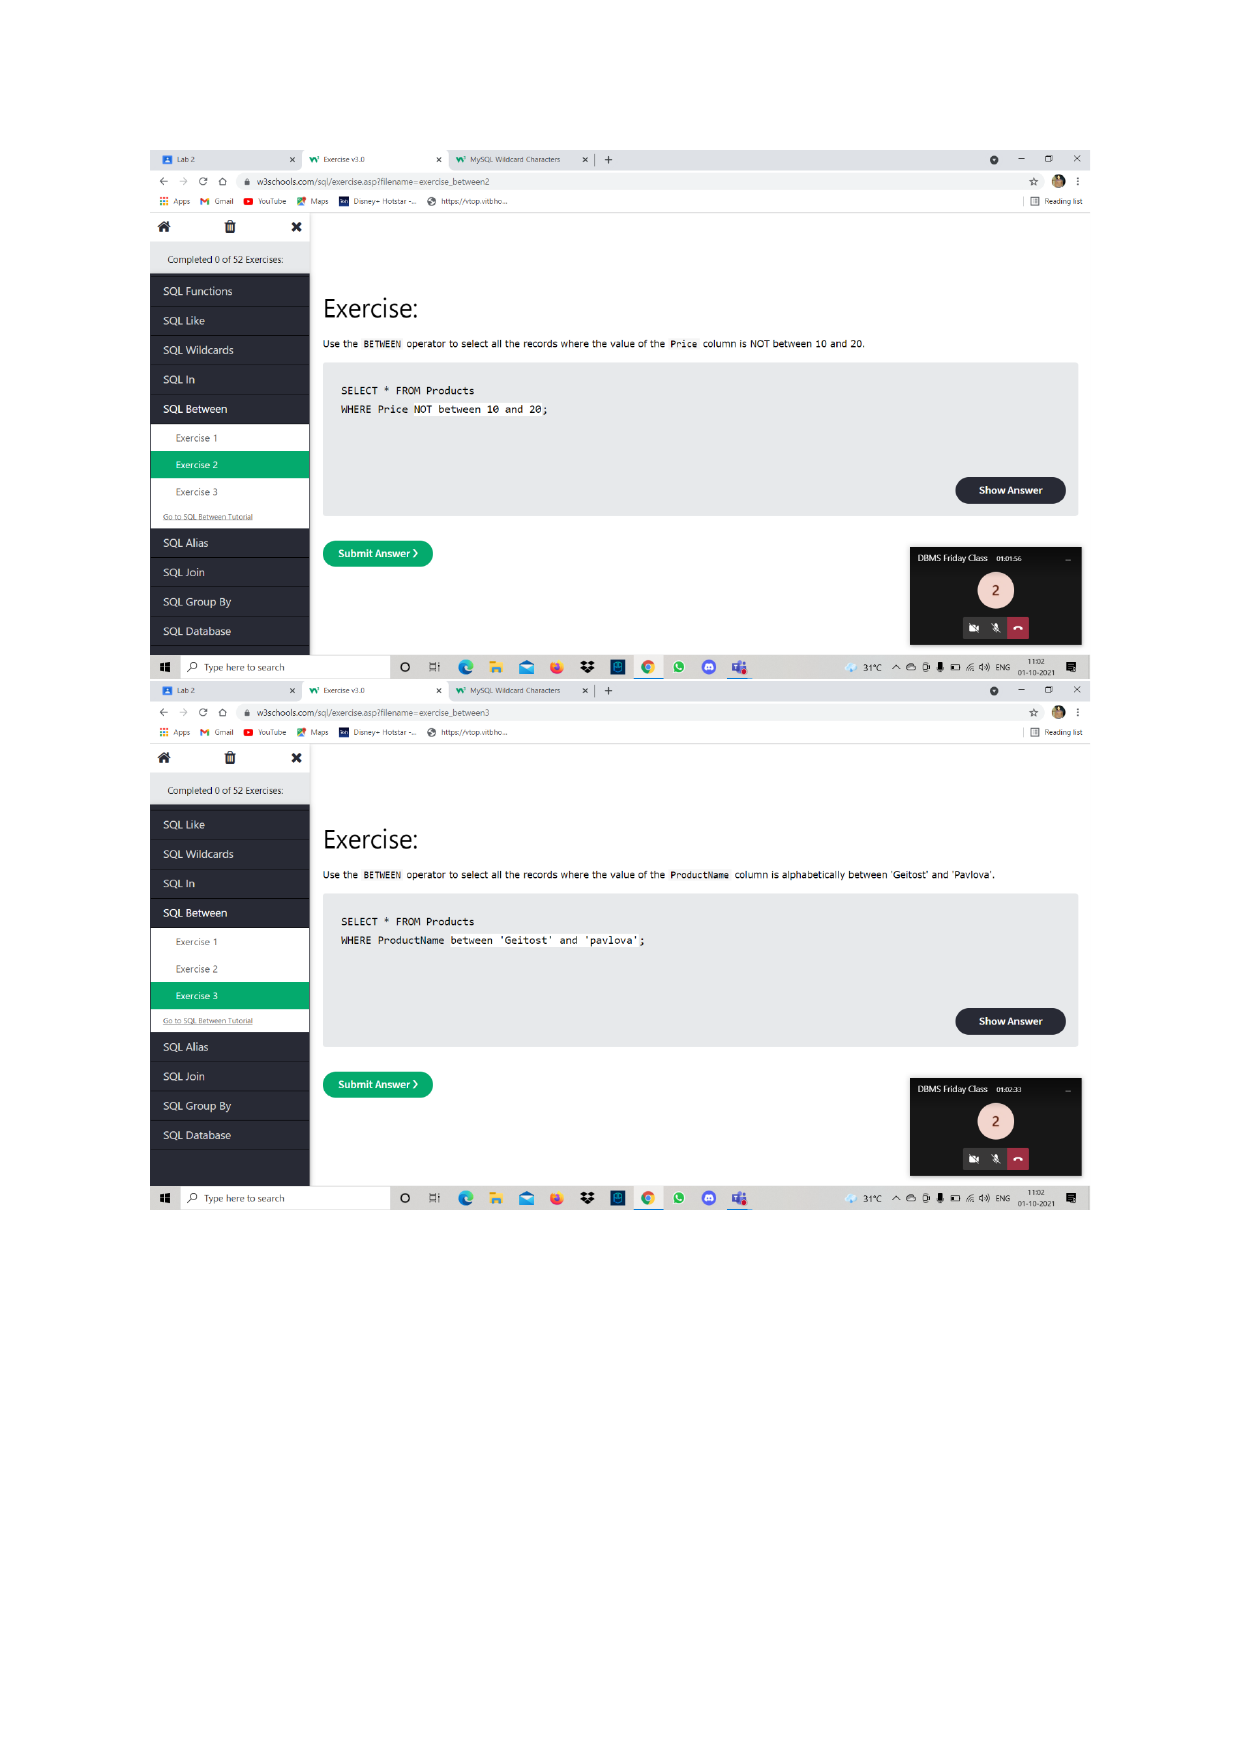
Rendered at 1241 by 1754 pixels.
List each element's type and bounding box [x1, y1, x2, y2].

picture [150, 681, 1091, 1210]
picture [150, 150, 1091, 679]
